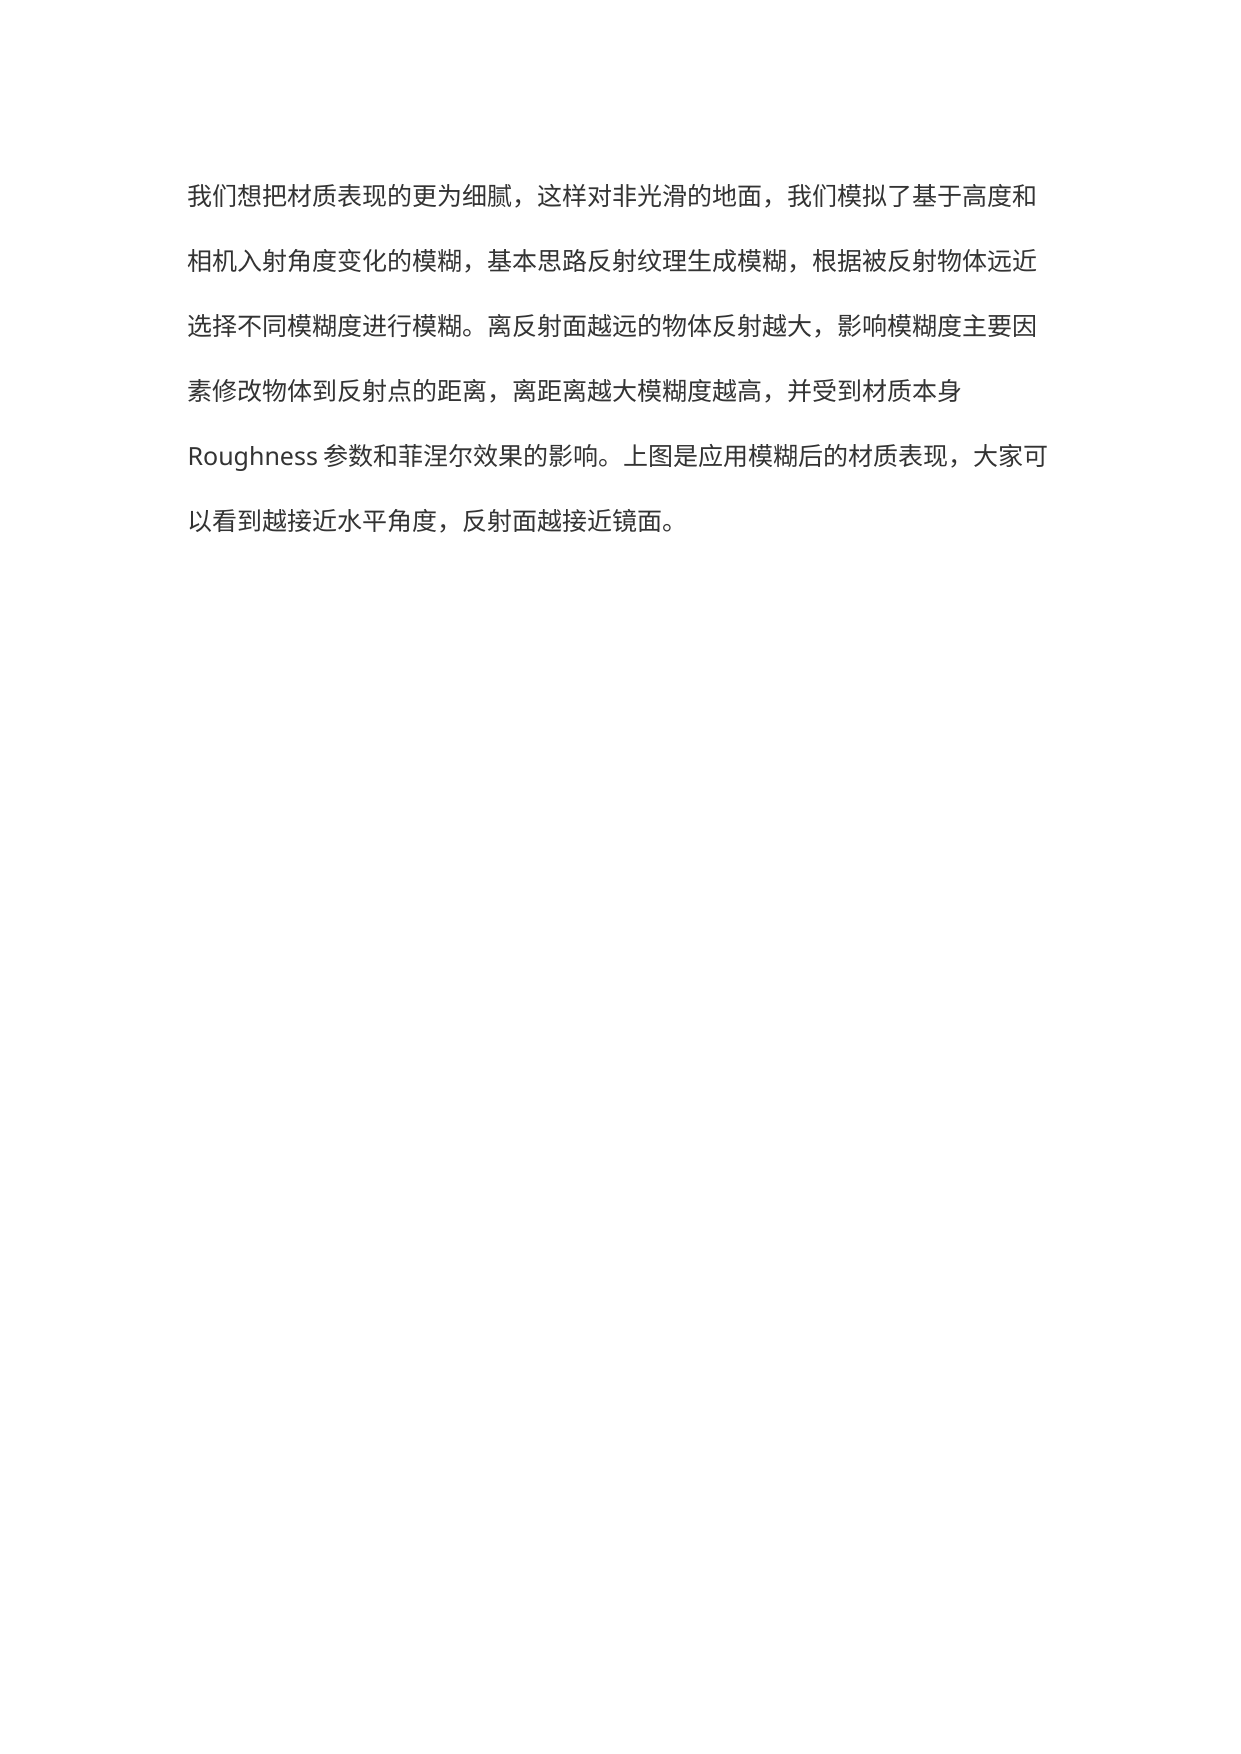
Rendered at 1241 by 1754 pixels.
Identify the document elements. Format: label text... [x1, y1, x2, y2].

text 我们想把材质表现的更为细腻，这样对非光滑的地面，我们模拟了基于高度和相机入射角度变化的模糊，基本思路反射纹理生成模糊，根据被反射物体远近选择不同模糊度进行模糊。离反射面越远的物体反射越大，影响模糊度主要因素修改物体到反射点的距离，离距离越大模糊度越高，并受到材质本身Roughness参数和菲涅尔效果的影响。上图是应用模糊后的材质表现，大家可以看到越接近水平角度，反射面越接近镜面。 [187, 162, 1053, 552]
